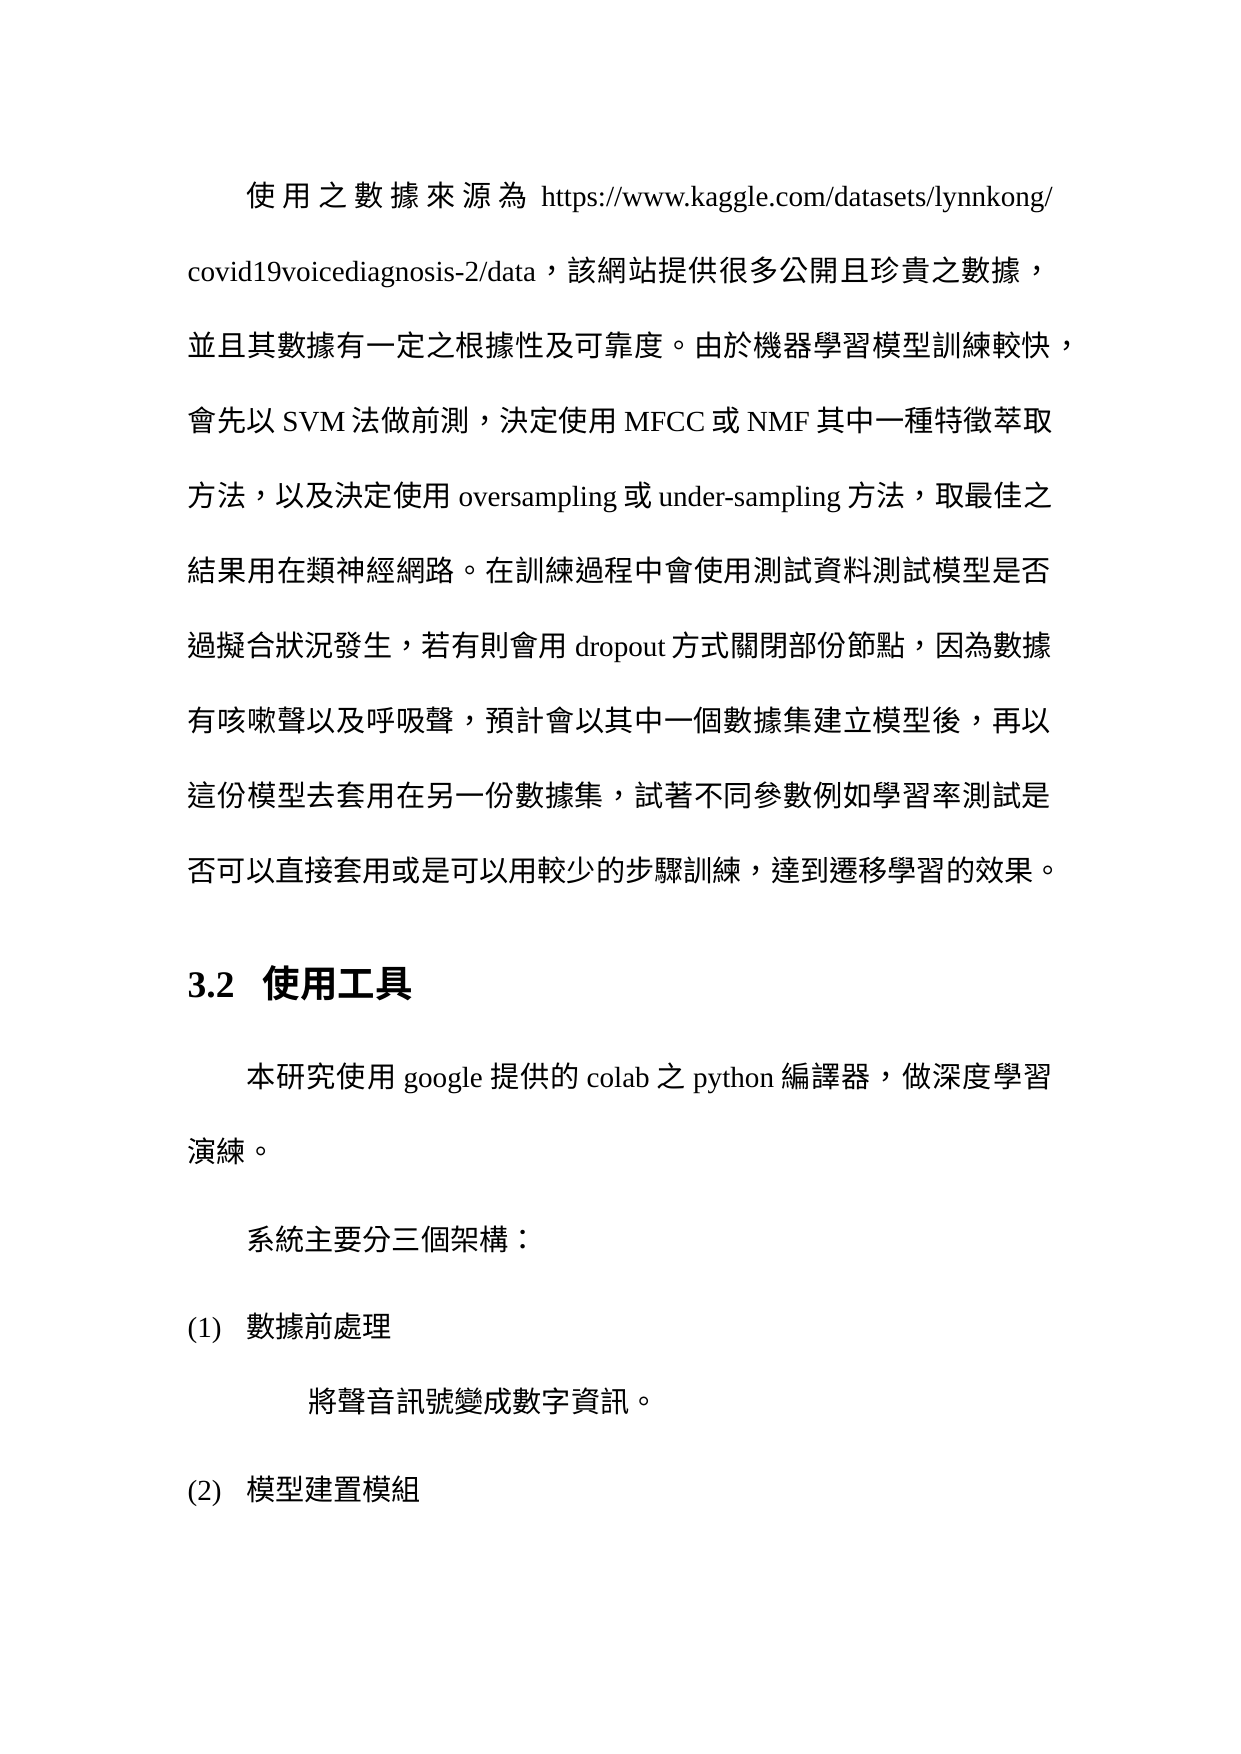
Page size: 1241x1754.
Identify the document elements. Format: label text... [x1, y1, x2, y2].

text 本研究使用google提供的colab之python編譯器，做深度學習演練。 [187, 1037, 1053, 1187]
list 數據前處理 [187, 1287, 1053, 1362]
subtitle 使用工具 [187, 944, 1053, 1019]
text 使用之數據來源為https://www.kaggle.com/datasets/lynnkong/covid19voicediagnosis-2/data，該網站提供很多公開且珍貴之數據，並且其數據有一定之根據性及可靠度。由於機器學習模型訓練較快，會先以SVM法做前測，決定使用MFCC或NMF其中一種特徵萃取方法，以及決定使用oversampling或under-sampling方法，取最佳之結果用在類神經網路。在訓練過程中會使用測試資料測試模型是否過擬合狀況發生，若有則會用dropout方式關閉部份節點，因為數據有咳嗽聲以及呼吸聲，預計會以其中一個數據集建立模型後，再以這份模型去套用在另一份數據集，試著不同參數例如學習率測試是否可以直接套用或是可以用較少的步驟訓練，達到遷移學習的效果。 [187, 156, 1053, 906]
list 將聲音訊號變成數字資訊。 [250, 1362, 1053, 1437]
list 模型建置模組 [187, 1450, 1053, 1525]
text 系統主要分三個架構： [187, 1200, 1053, 1275]
